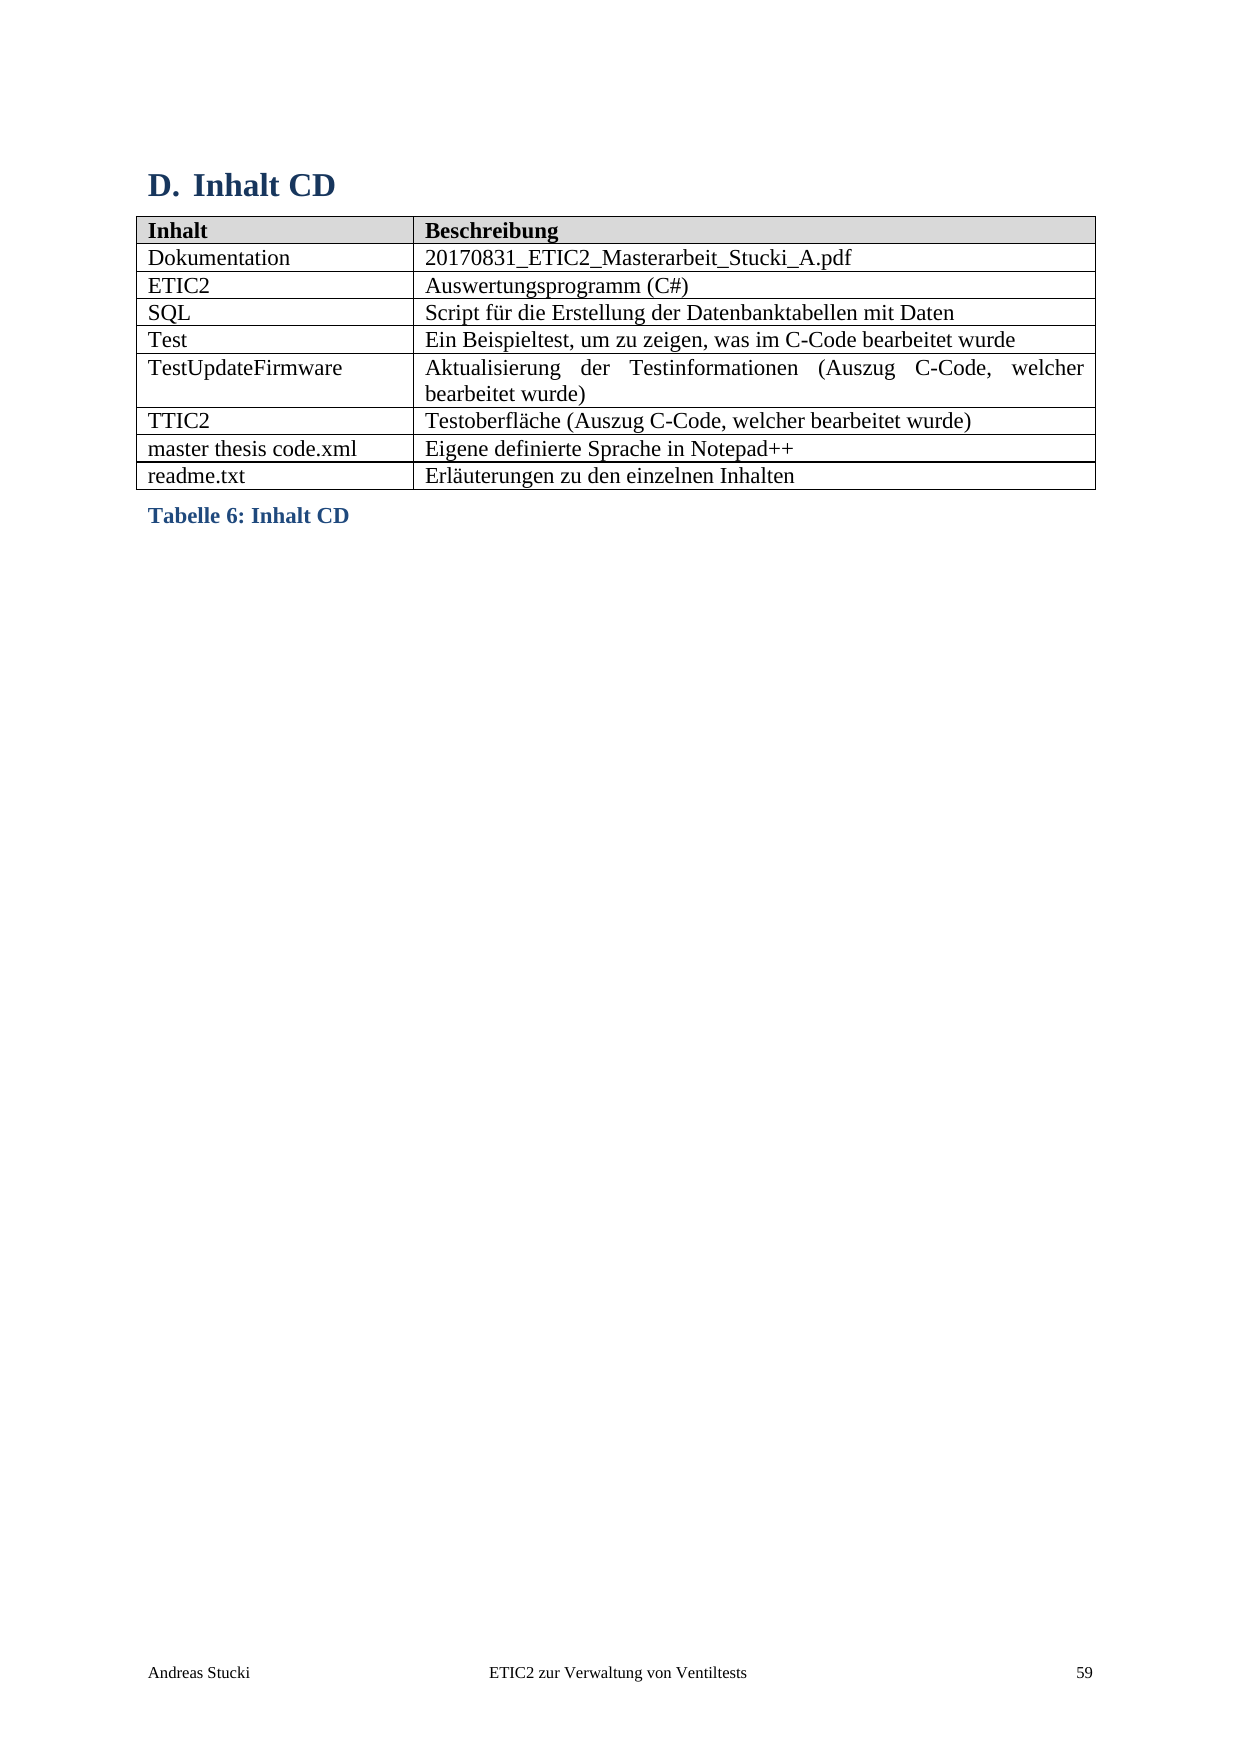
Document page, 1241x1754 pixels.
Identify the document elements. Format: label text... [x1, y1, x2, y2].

table_cell 20170831_ETIC2_Masterarbeit_Stucki_A.pdf [414, 244, 1095, 271]
table_cell TestUpdateFirmware [137, 354, 413, 407]
table_header Beschreibung [414, 217, 1095, 243]
table_header Inhalt [137, 217, 413, 243]
table_cell Testoberfläche (Auszug C-Code, welcher bearbeitet wurde) [414, 408, 1095, 434]
table_cell Ein Beispieltest, um zu zeigen, was im C-Code bearbeitet wurde [414, 326, 1095, 353]
table_cell Auswertungsprogramm (C#) [414, 272, 1095, 298]
table_cell SQL [137, 299, 413, 325]
table_cell master thesis code.xml [137, 435, 413, 461]
table_cell ETIC2 [137, 272, 413, 298]
table_cell Eigene definierte Sprache in Notepad++ [414, 435, 1095, 461]
table_cell readme.txt [137, 463, 413, 489]
table_cell Dokumentation [137, 244, 413, 271]
subtitle D. Inhalt CD [148, 165, 1092, 203]
table_cell TTIC2 [137, 408, 413, 434]
table_cell Test [137, 326, 413, 353]
table_cell Aktualisierung der Testinformationen (Auszug C-Code, welcher bearbeitet wurde) [414, 354, 1095, 407]
table_cell Script für die Erstellung der Datenbanktabellen mit Daten [414, 299, 1095, 325]
table_cell Erläuterungen zu den einzelnen Inhalten [414, 463, 1095, 489]
